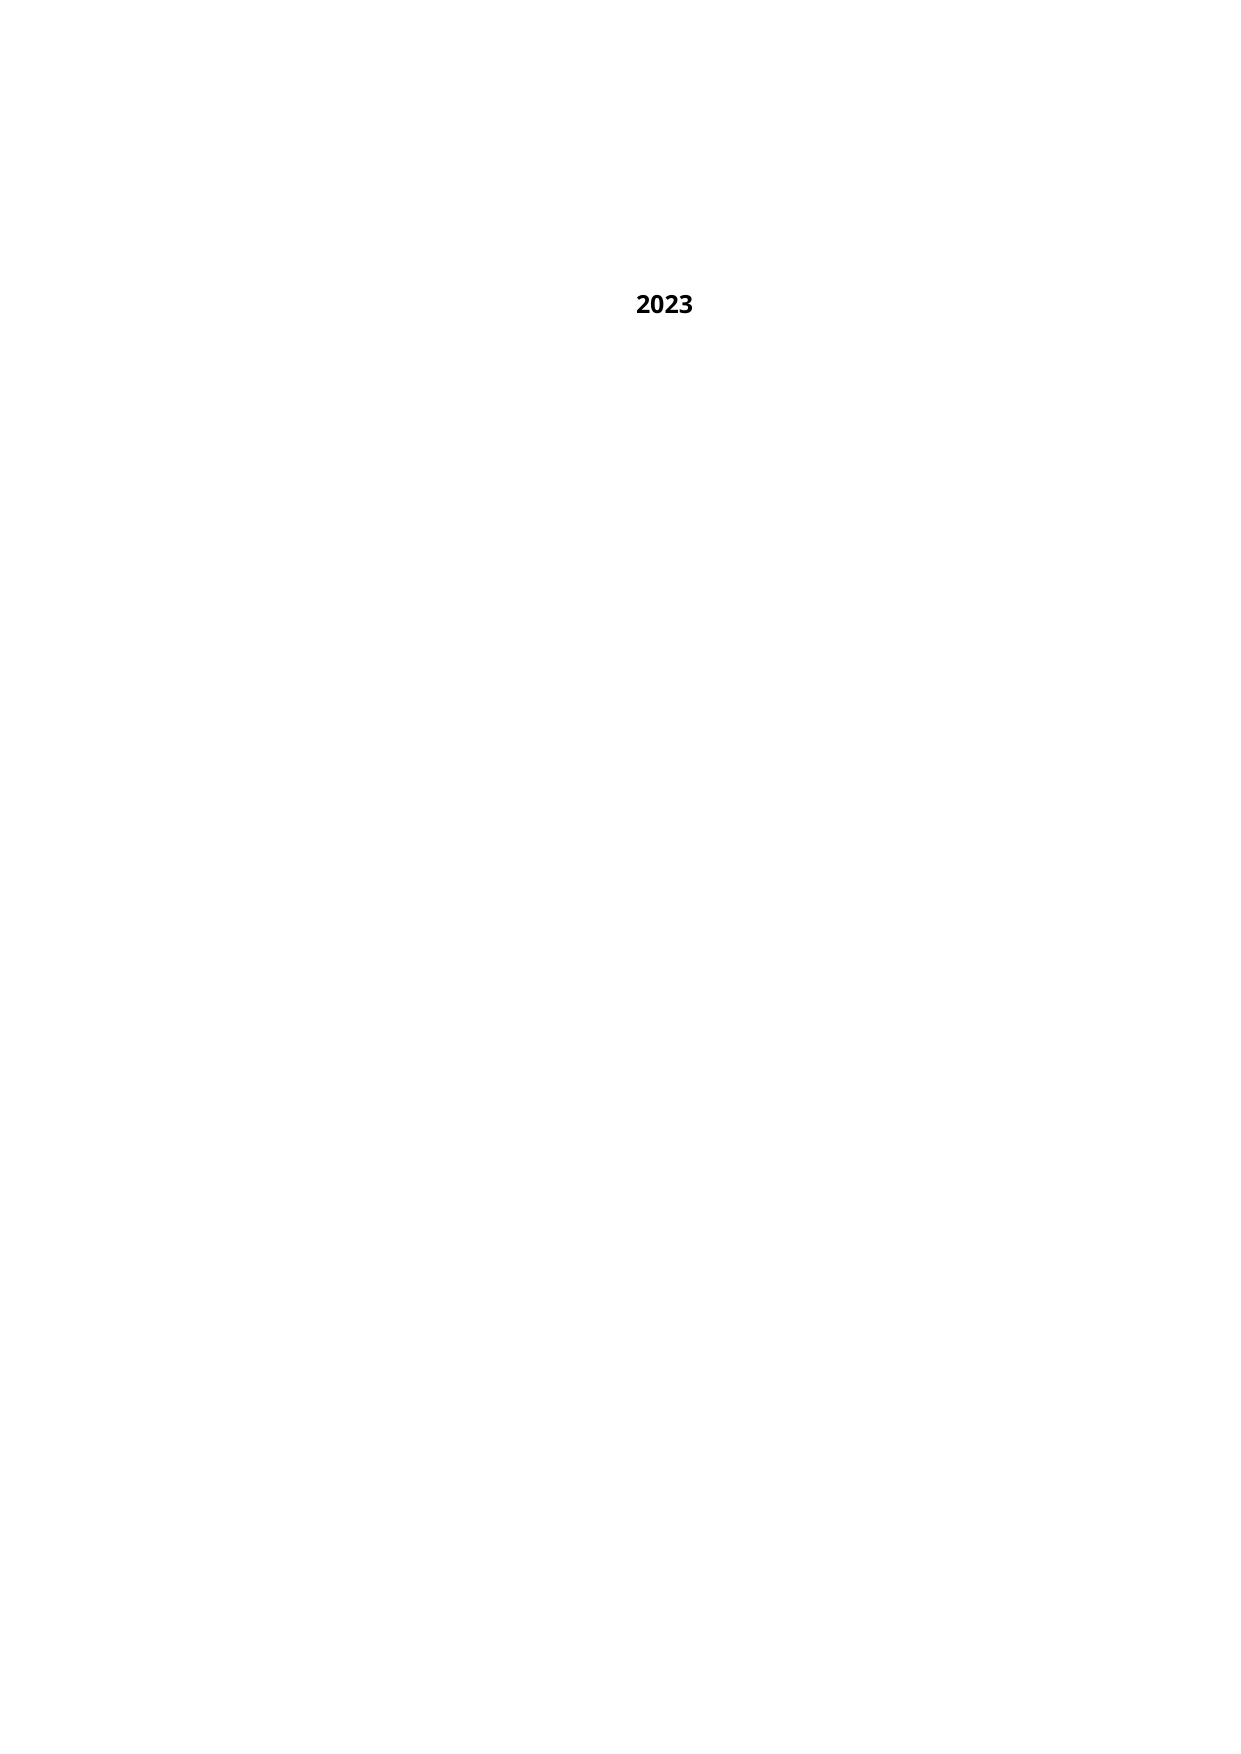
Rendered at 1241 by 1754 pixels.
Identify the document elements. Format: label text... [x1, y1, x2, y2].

text 2023 [150, 287, 1090, 321]
